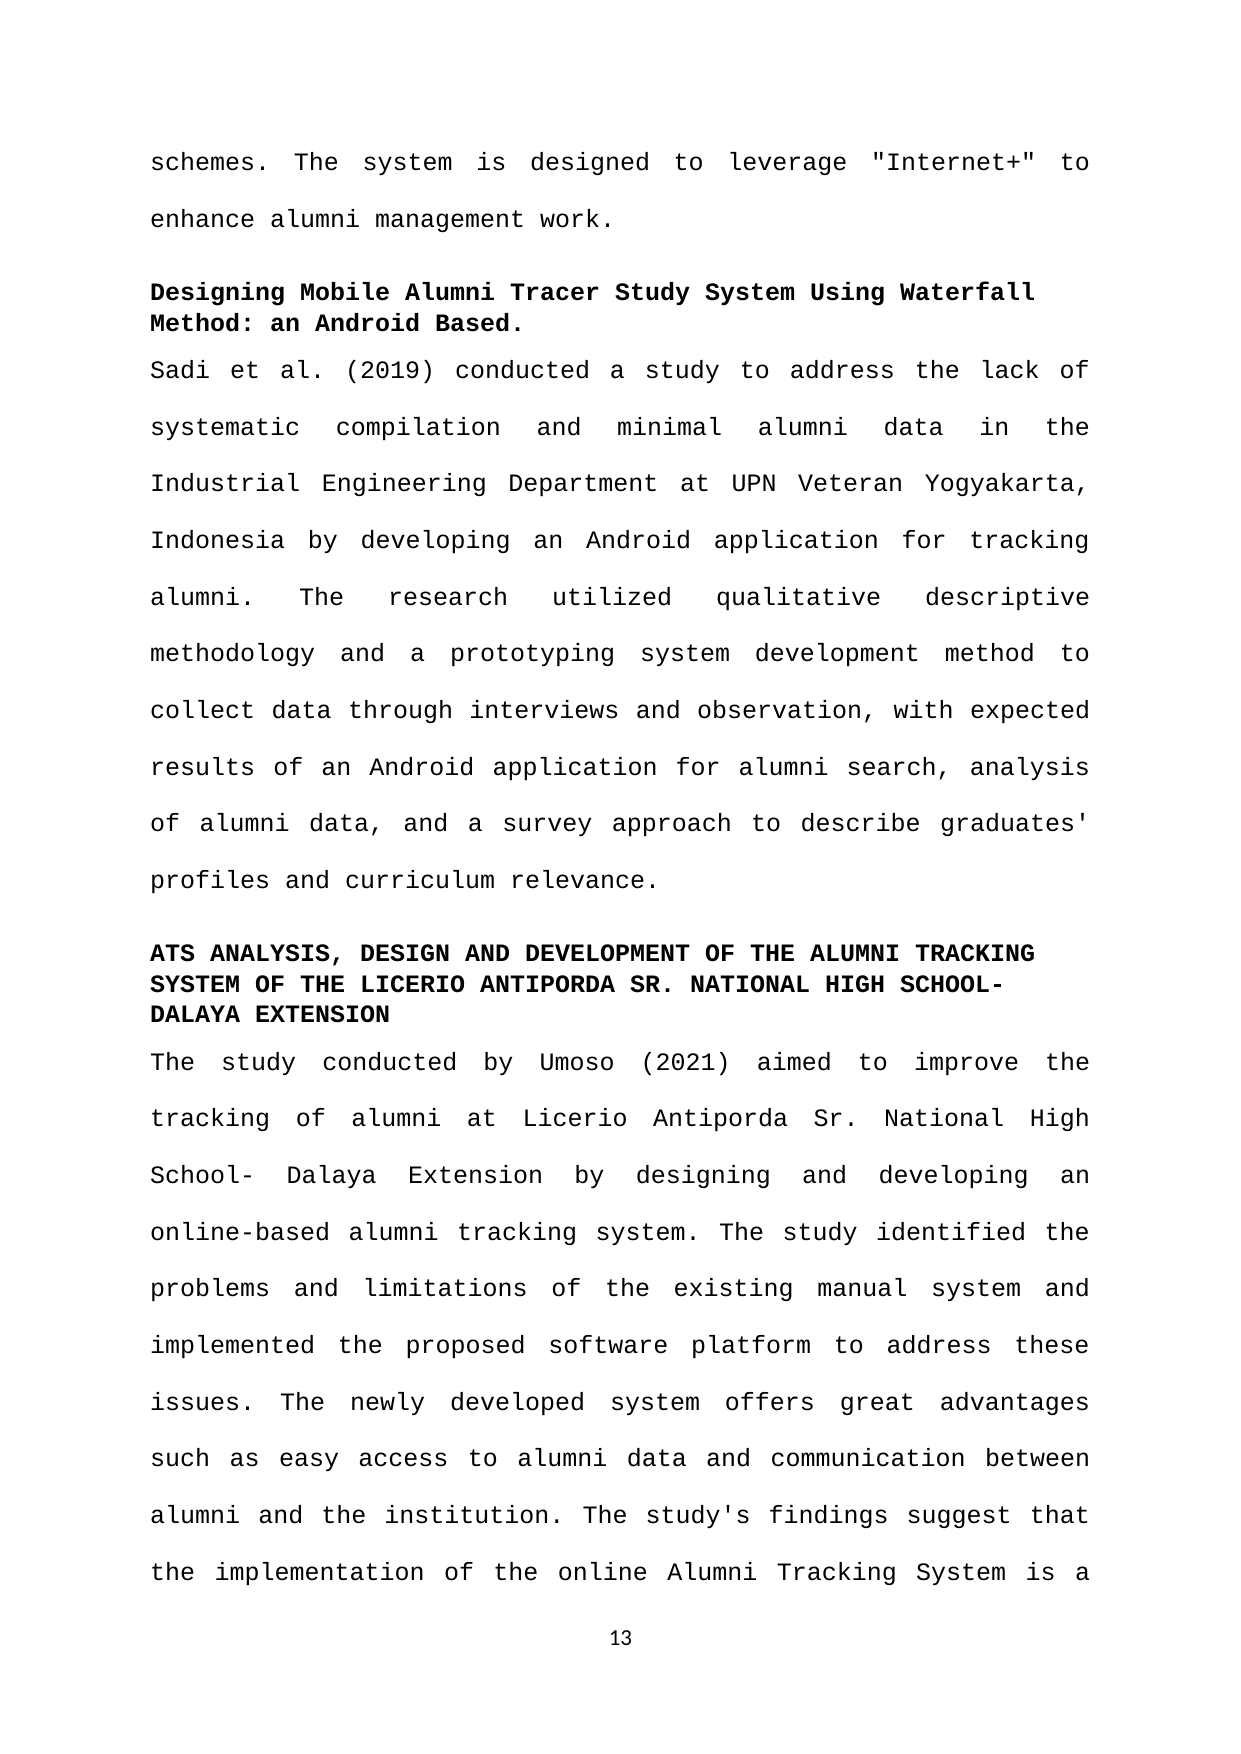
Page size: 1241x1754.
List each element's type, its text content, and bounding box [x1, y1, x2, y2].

text ATS ANALYSIS, DESIGN AND DEVELOPMENT OF THE ALUMNI TRACKING SYSTEM OF THE LICERIO ANTIPORDA SR. NATIONAL HIGH SCHOOL-DALAYA EXTENSION [150, 941, 1090, 1030]
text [150, 150, 1090, 235]
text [150, 1049, 1090, 1588]
text Designing Mobile Alumni Tracer Study System Using Waterfall Method: an Android Based. [150, 280, 1090, 339]
text Sadi et al. (2019) conducted a study to address the lack of systematic compilation and minimal alumni data in the Industrial Engineering Department at UPN Veteran Yogyakarta, Indonesia by developing an Android application for tracking alumni. The research utilized qualitative descriptive methodology and a prototyping system development method to collect data through interviews and observation, with expected results of an Android application for alumni search, analysis of alumni data, and a survey approach to describe graduates' profiles and curriculum relevance. [150, 358, 1090, 896]
